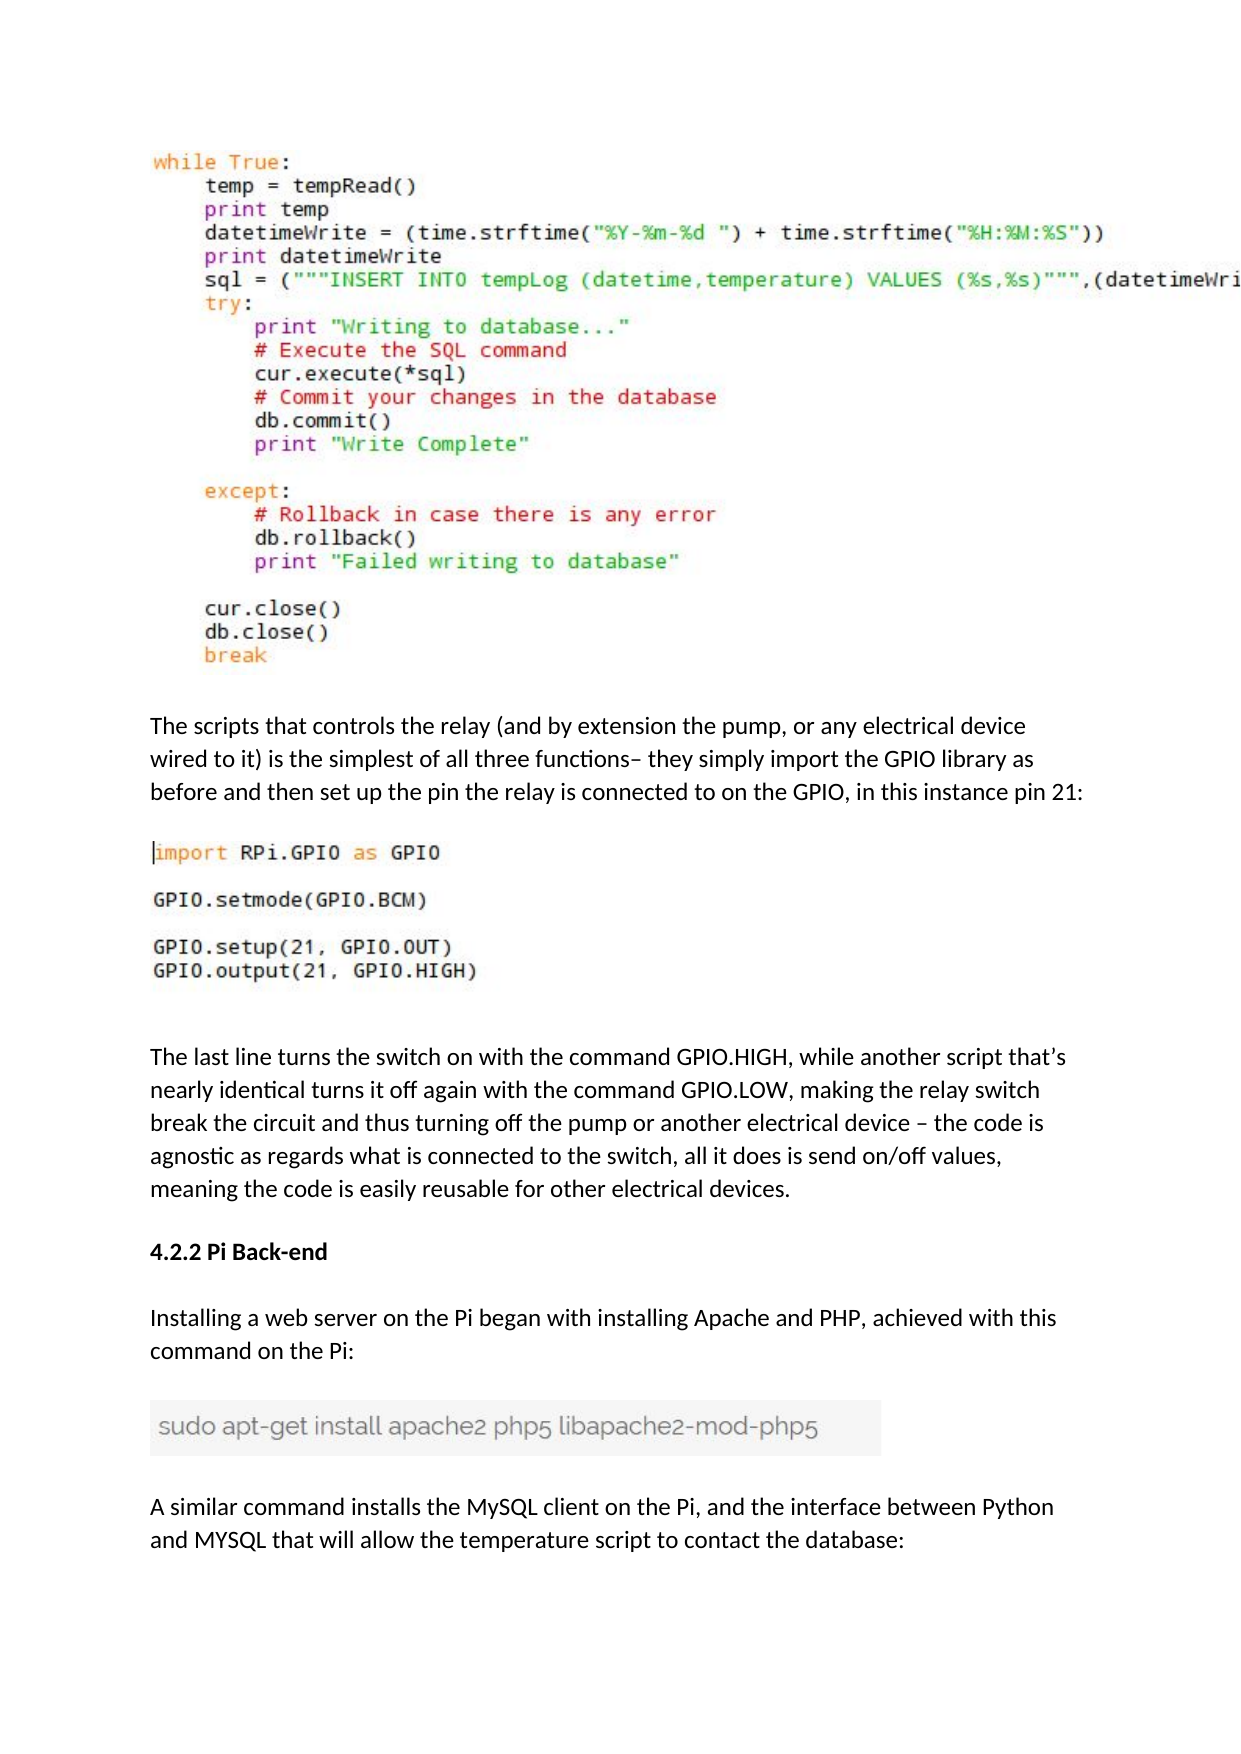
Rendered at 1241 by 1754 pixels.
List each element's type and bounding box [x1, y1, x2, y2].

picture [150, 841, 658, 1039]
picture [150, 150, 1241, 675]
text [150, 675, 1090, 1587]
picture [150, 1400, 882, 1456]
